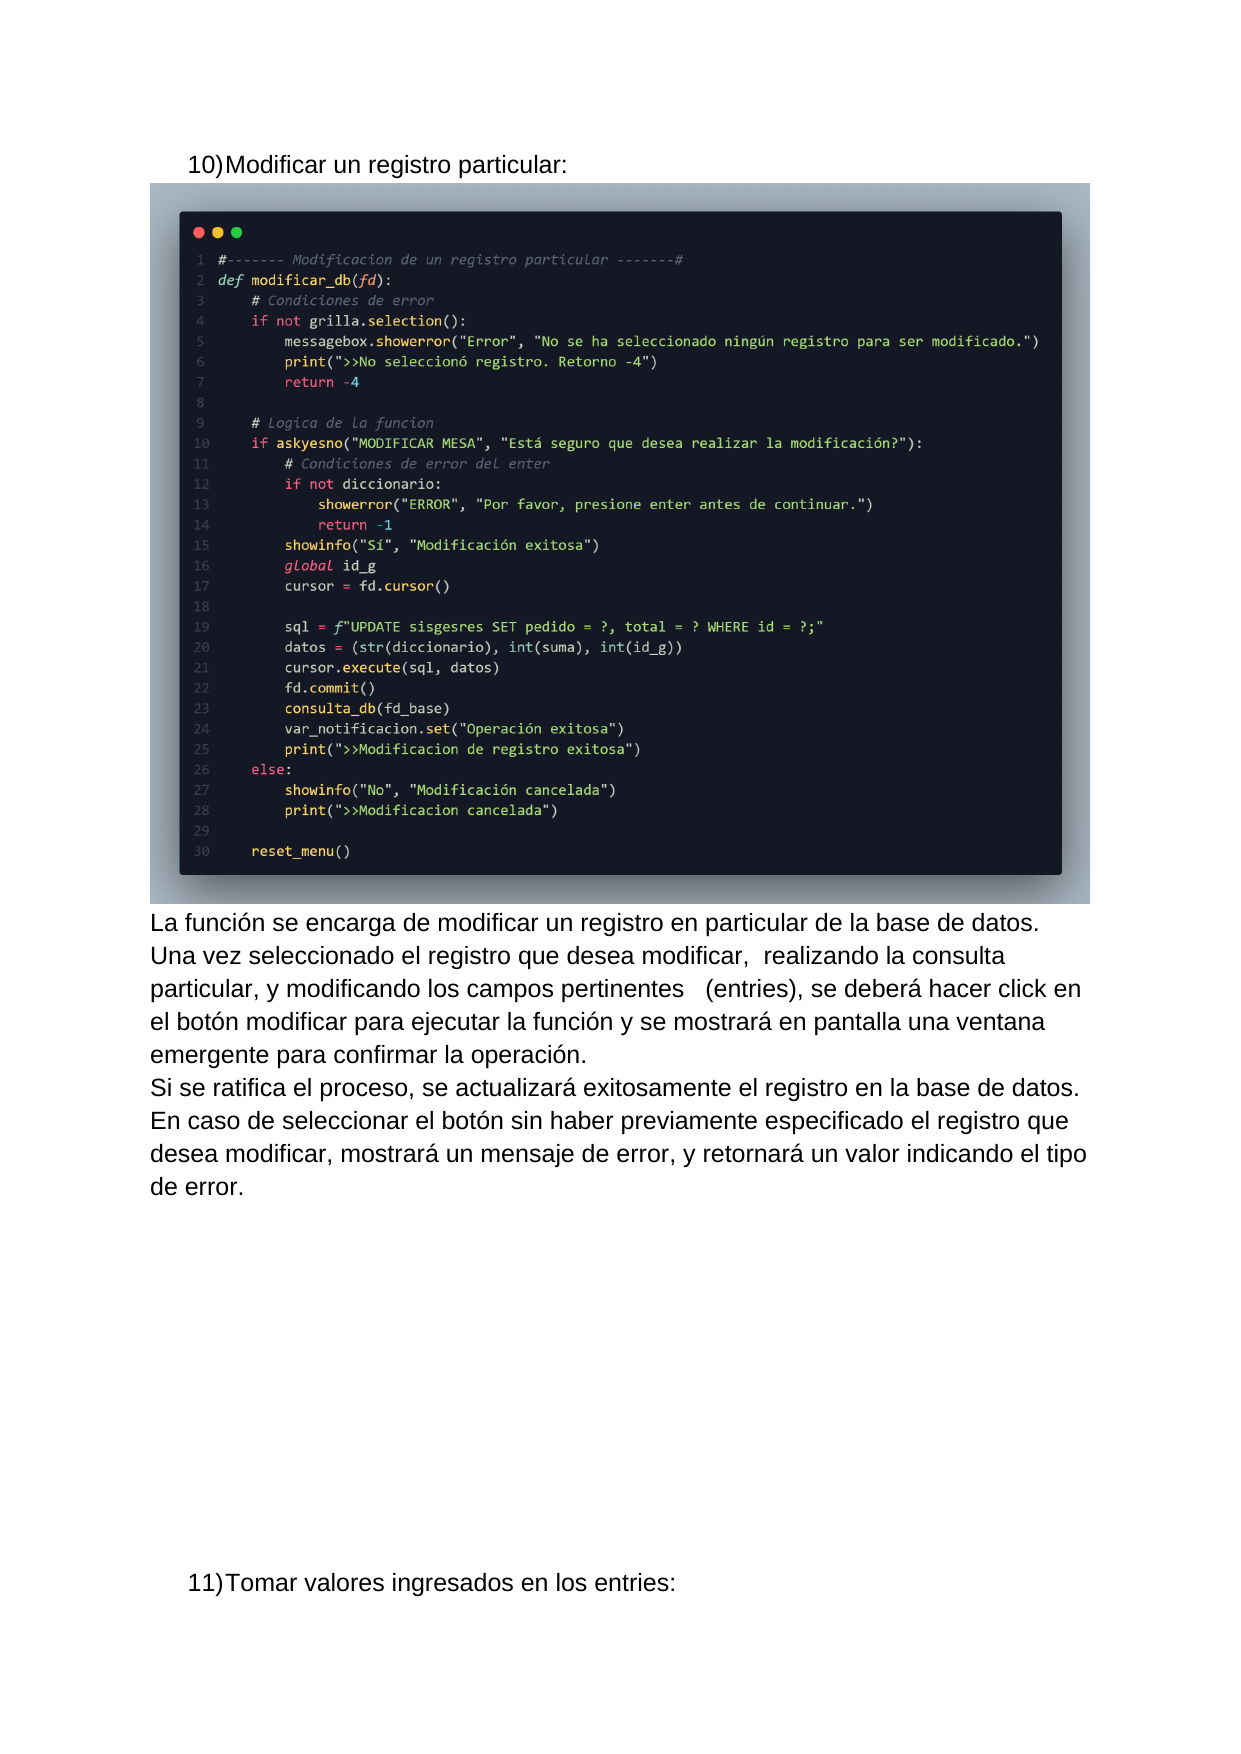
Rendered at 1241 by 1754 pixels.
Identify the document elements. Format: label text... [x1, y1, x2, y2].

picture [150, 183, 1091, 904]
text La función se encarga de modificar un registro en particular de la base de datos. Una vez seleccionado el registro que desea modificar, realizando la consulta particular, y modificando los campos pertinentes (entries), se deberá hacer click en el botón modificar para ejecutar la función y se mostrará en pantalla una ventana emergente para confirmar la operación. [150, 908, 1090, 1068]
list Modificar un registro particular: [187, 150, 1090, 179]
text En caso de seleccionar el botón sin haber previamente especificado el registro que desea modificar, mostrará un mensaje de error, y retornará un valor indicando el tipo de error. [150, 1106, 1090, 1201]
list Tomar valores ingresados en los entries: [187, 1568, 1090, 1597]
text Si se ratifica el proceso, se actualizará exitosamente el registro en la base de datos. [150, 1073, 1090, 1102]
